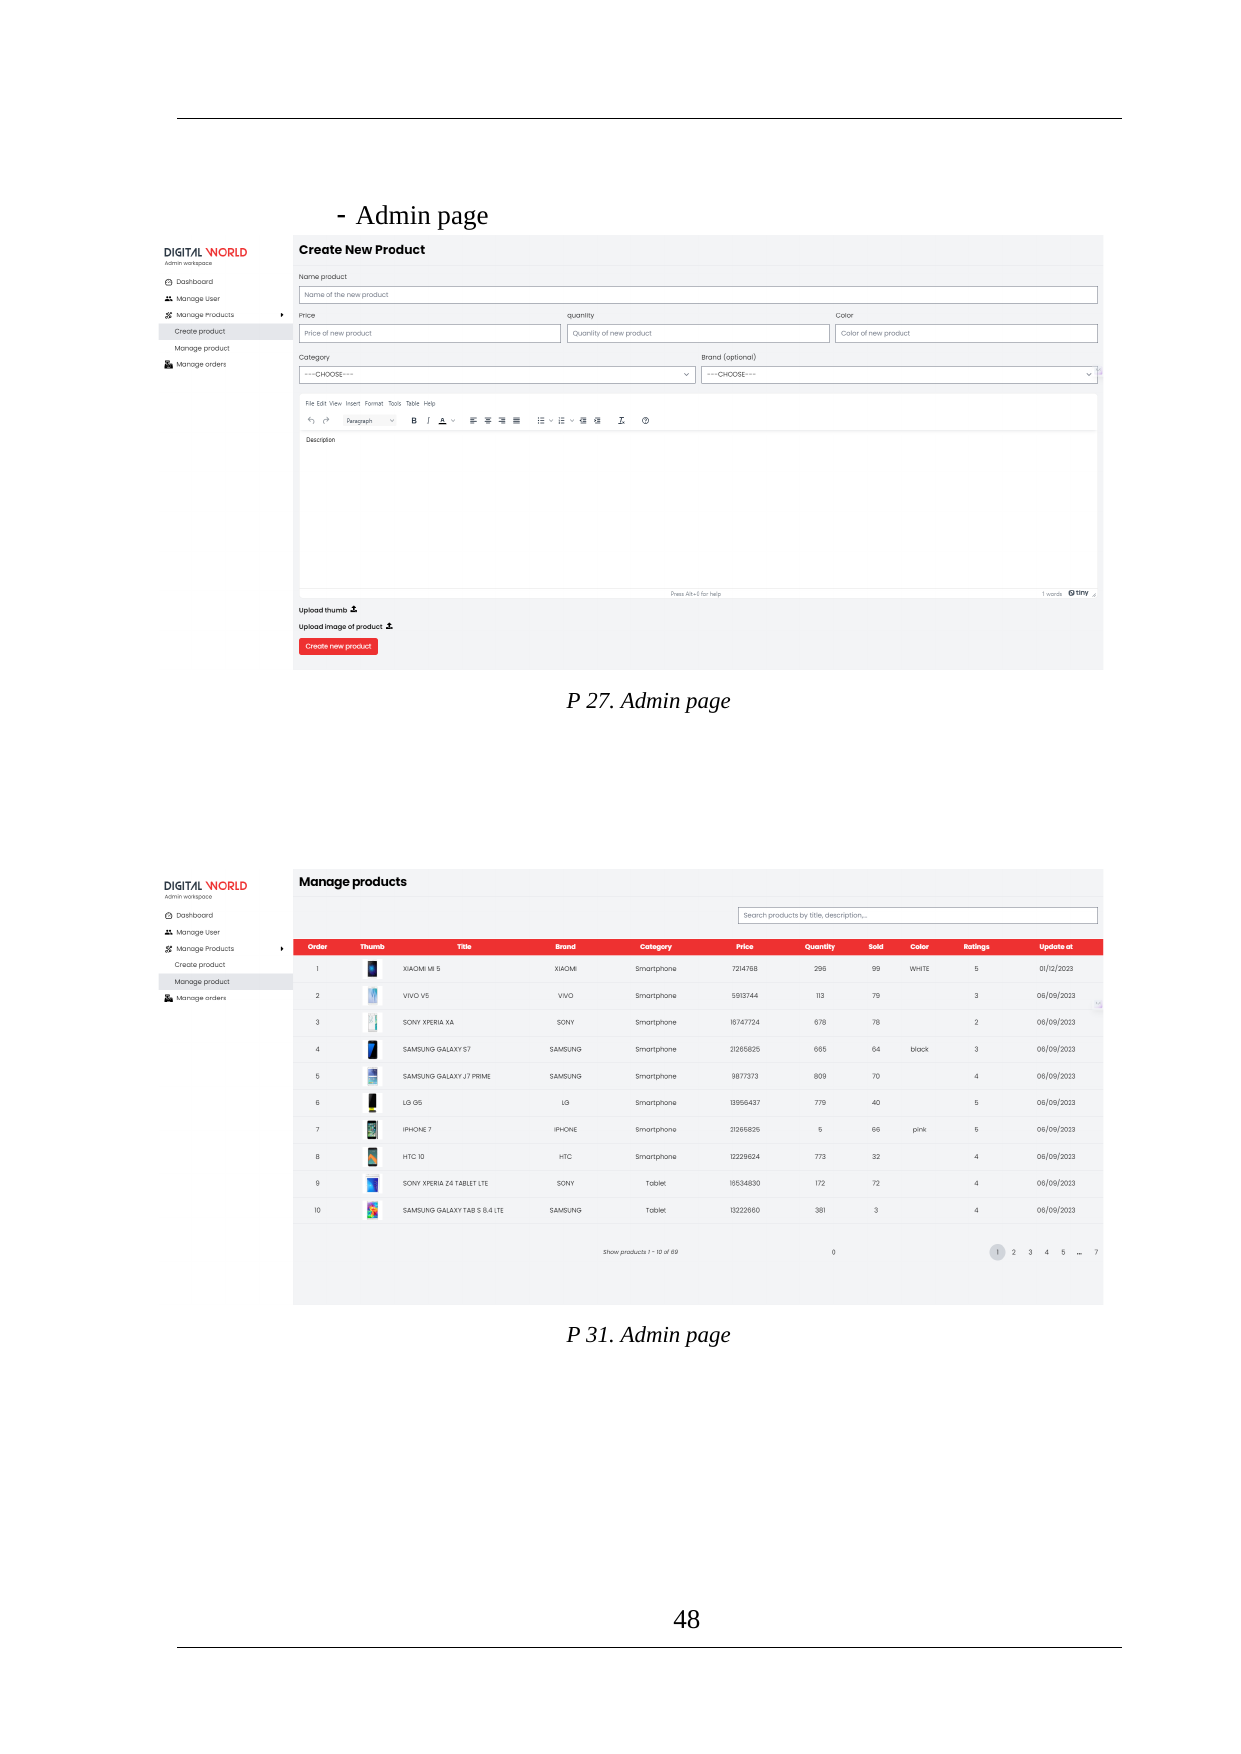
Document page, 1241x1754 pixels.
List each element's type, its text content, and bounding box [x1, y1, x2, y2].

list Admin page [337, 199, 1122, 230]
picture [158, 235, 1104, 670]
text P 31. Admin page [177, 1321, 1122, 1348]
text P 27. Admin page [177, 687, 1122, 821]
picture [158, 869, 1104, 1305]
